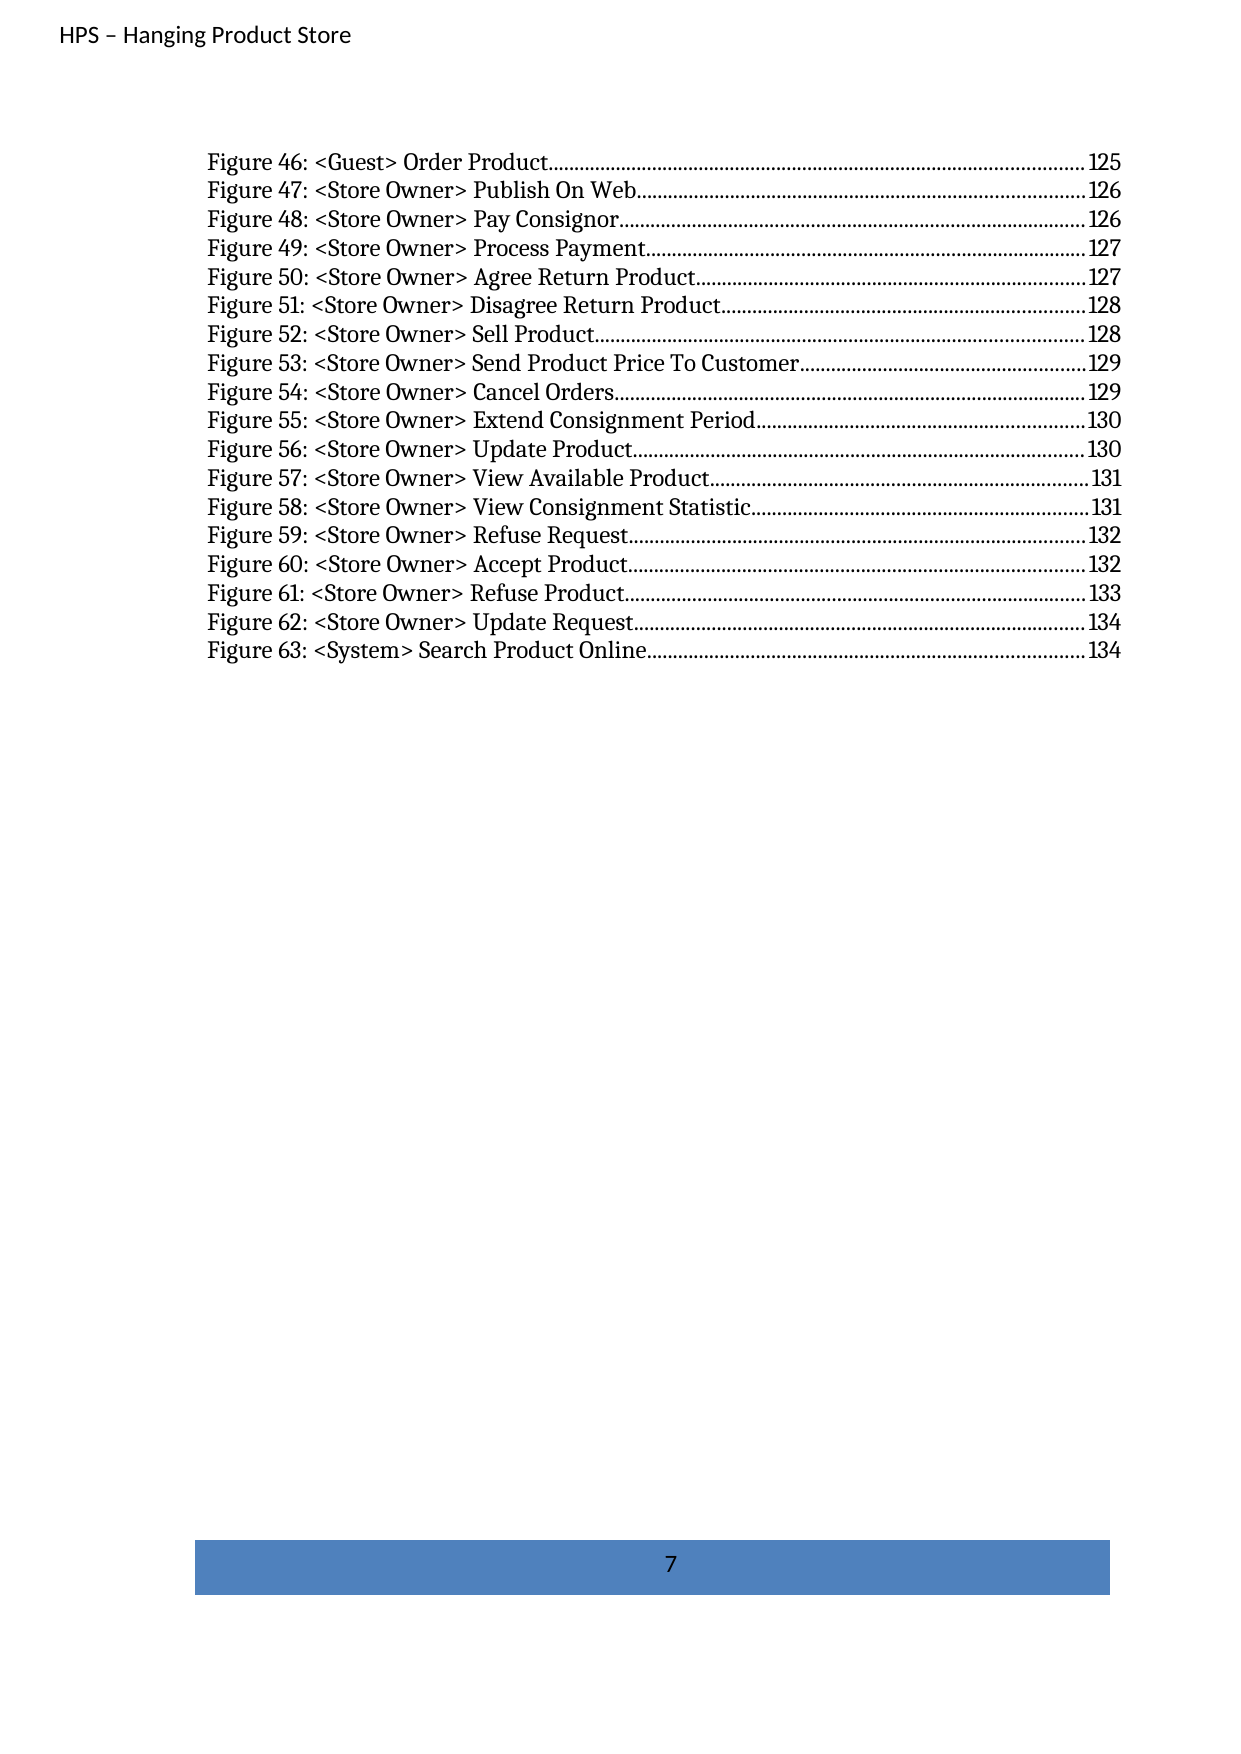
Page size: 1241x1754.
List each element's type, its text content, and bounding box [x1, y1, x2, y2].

text Figure 52: <Store Owner> Sell Product 128 [207, 320, 1122, 349]
text Figure 50: <Store Owner> Agree Return Product 127 [207, 263, 1122, 291]
text Figure 53: <Store Owner> Send Product Price To Customer 129 [207, 349, 1122, 378]
text Figure 48: <Store Owner> Pay Consignor 126 [207, 205, 1122, 234]
text Figure 59: <Store Owner> Refuse Request 132 [207, 521, 1122, 550]
text Figure 55: <Store Owner> Extend Consignment Period 130 [207, 406, 1122, 435]
text Figure 54: <Store Owner> Cancel Orders 129 [207, 378, 1122, 406]
text Figure 62: <Store Owner> Update Request 134 [207, 608, 1122, 636]
text Figure 47: <Store Owner> Publish On Web 126 [207, 176, 1122, 205]
text Figure 49: <Store Owner> Process Payment 127 [207, 234, 1122, 263]
text Figure 57: <Store Owner> View Available Product 131 [207, 464, 1122, 493]
text Figure 46: <Guest> Order Product 125 [207, 148, 1122, 176]
text Figure 63: <System> Search Product Online 134 [207, 636, 1122, 665]
text Figure 51: <Store Owner> Disagree Return Product 128 [207, 291, 1122, 320]
text Figure 58: <Store Owner> View Consignment Statistic 131 [207, 493, 1122, 521]
text Figure 61: <Store Owner> Refuse Product 133 [207, 579, 1122, 608]
text Figure 60: <Store Owner> Accept Product 132 [207, 550, 1122, 579]
text Figure 56: <Store Owner> Update Product 130 [207, 435, 1122, 464]
